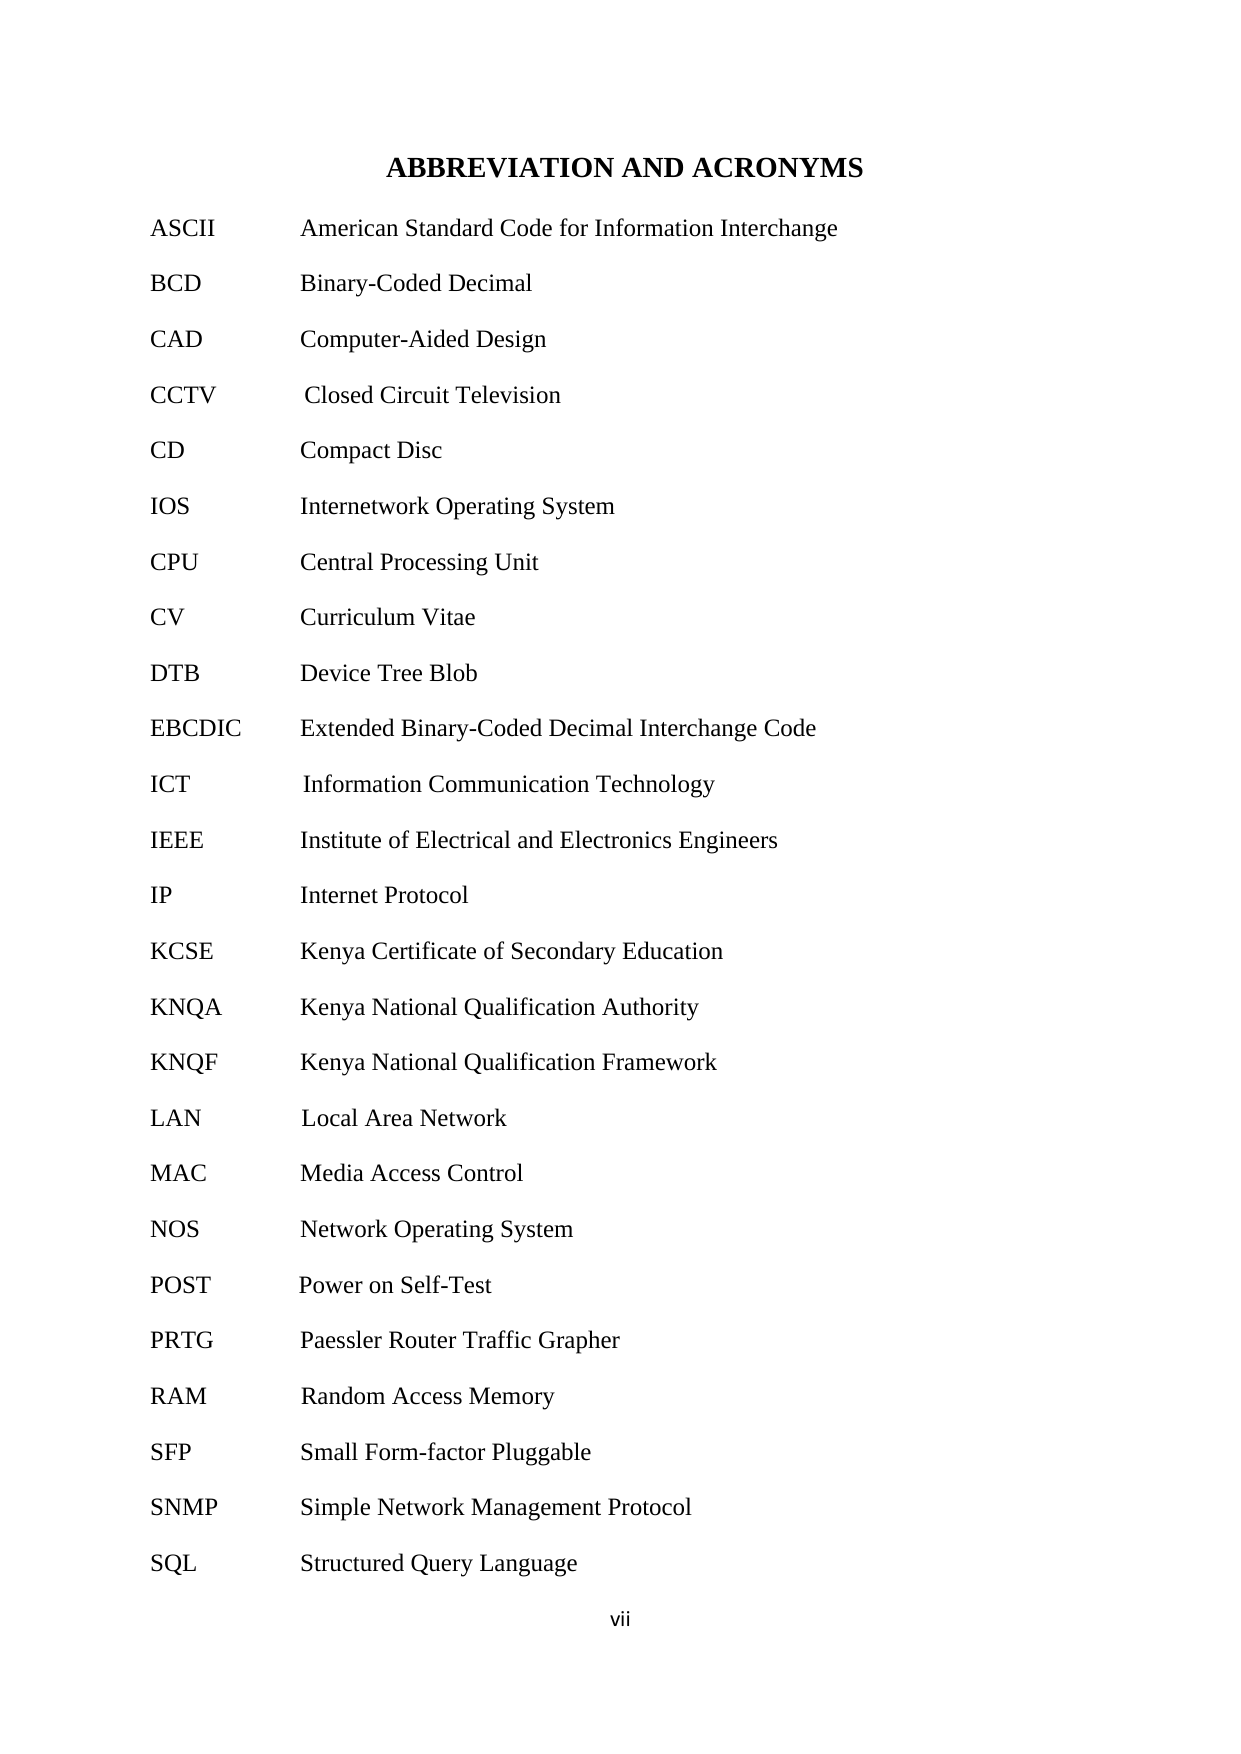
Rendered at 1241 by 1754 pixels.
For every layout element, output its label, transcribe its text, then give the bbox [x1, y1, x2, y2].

text EBCDIC Extended Binary-Coded Decimal Interchange Code [150, 713, 1090, 742]
text NOS Network Operating System [150, 1214, 1090, 1243]
text CD Compact Disc [150, 435, 1090, 464]
text ASCII American Standard Code for Information Interchange [150, 213, 1090, 242]
text LAN Local Area Network [150, 1103, 1090, 1132]
text RAM Random Access Memory [150, 1381, 1090, 1410]
text IOS Internetwork Operating System [150, 491, 1090, 520]
text SQL Structured Query Language [150, 1548, 1090, 1577]
text POST Power on Self-Test [150, 1270, 1090, 1298]
text IEEE Institute of Electrical and Electronics Engineers [150, 825, 1090, 853]
text SNMP Simple Network Management Protocol [150, 1492, 1090, 1521]
text CCTV Closed Circuit Television [150, 380, 1090, 408]
text CPU Central Processing Unit [150, 547, 1090, 575]
text SFP Small Form-factor Pluggable [150, 1437, 1090, 1465]
text DTB Device Tree Blob [150, 658, 1090, 687]
text BCD Binary-Coded Decimal [150, 268, 1090, 297]
subtitle ABBREVIATION AND ACRONYMS [159, 150, 1090, 183]
text KNQA Kenya National Qualification Authority [150, 992, 1090, 1020]
text PRTG Paessler Router Traffic Grapher [150, 1325, 1090, 1354]
text KNQF Kenya National Qualification Framework [150, 1047, 1090, 1076]
text MAC Media Access Control [150, 1158, 1090, 1187]
text CV Curriculum Vitae [150, 602, 1090, 631]
text ICT Information Communication Technology [150, 769, 1090, 798]
text CAD Computer-Aided Design [150, 324, 1090, 353]
text KCSE Kenya Certificate of Secondary Education [150, 936, 1090, 965]
text IP Internet Protocol [150, 880, 1090, 909]
